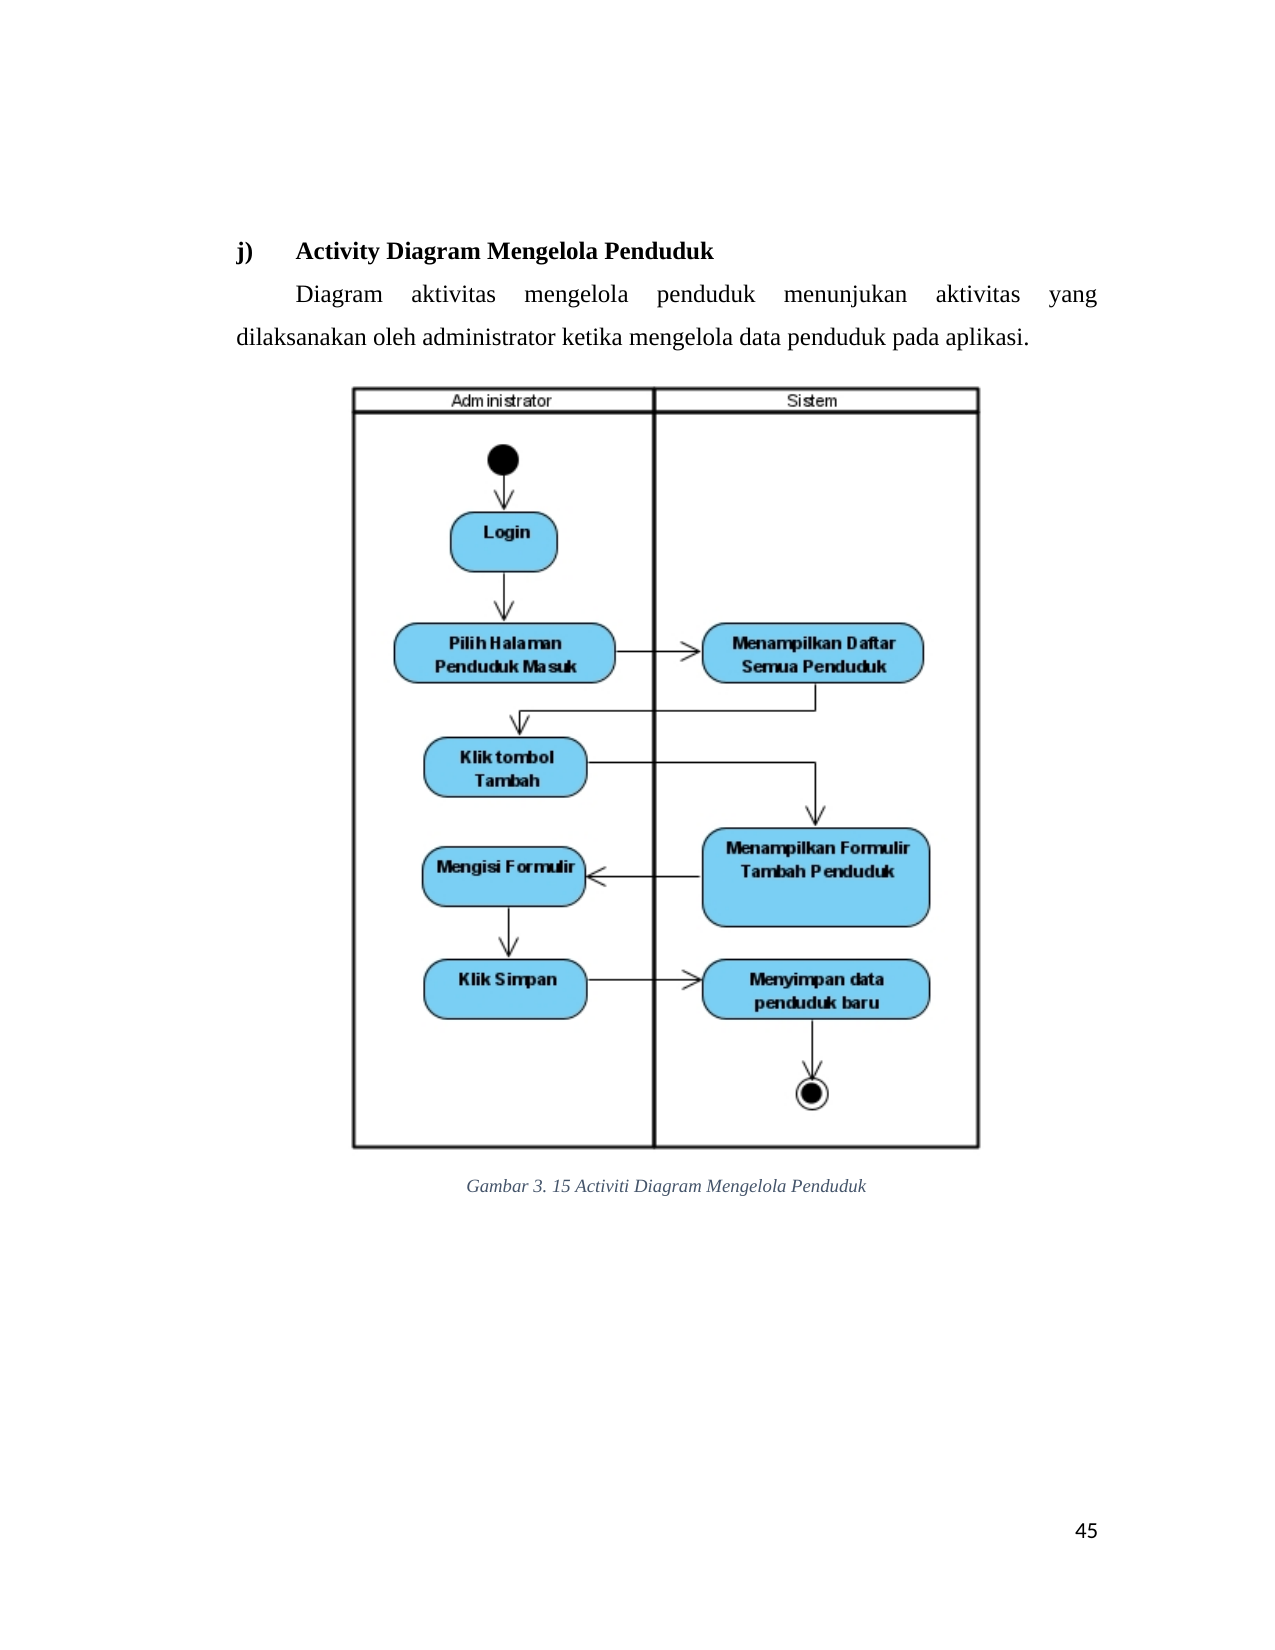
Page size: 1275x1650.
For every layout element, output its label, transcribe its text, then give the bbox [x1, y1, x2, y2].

text Diagram aktivitas mengelola penduduk menunjukan aktivitas yang dilaksanakan oleh administrator ketika mengelola data penduduk pada aplikasi. [236, 279, 1098, 351]
text Gambar 3. 15 Activiti Diagram Mengelola Penduduk [236, 1174, 1098, 1196]
picture [347, 382, 987, 1156]
list Activity Diagram Mengelola Penduduk [236, 236, 1098, 265]
